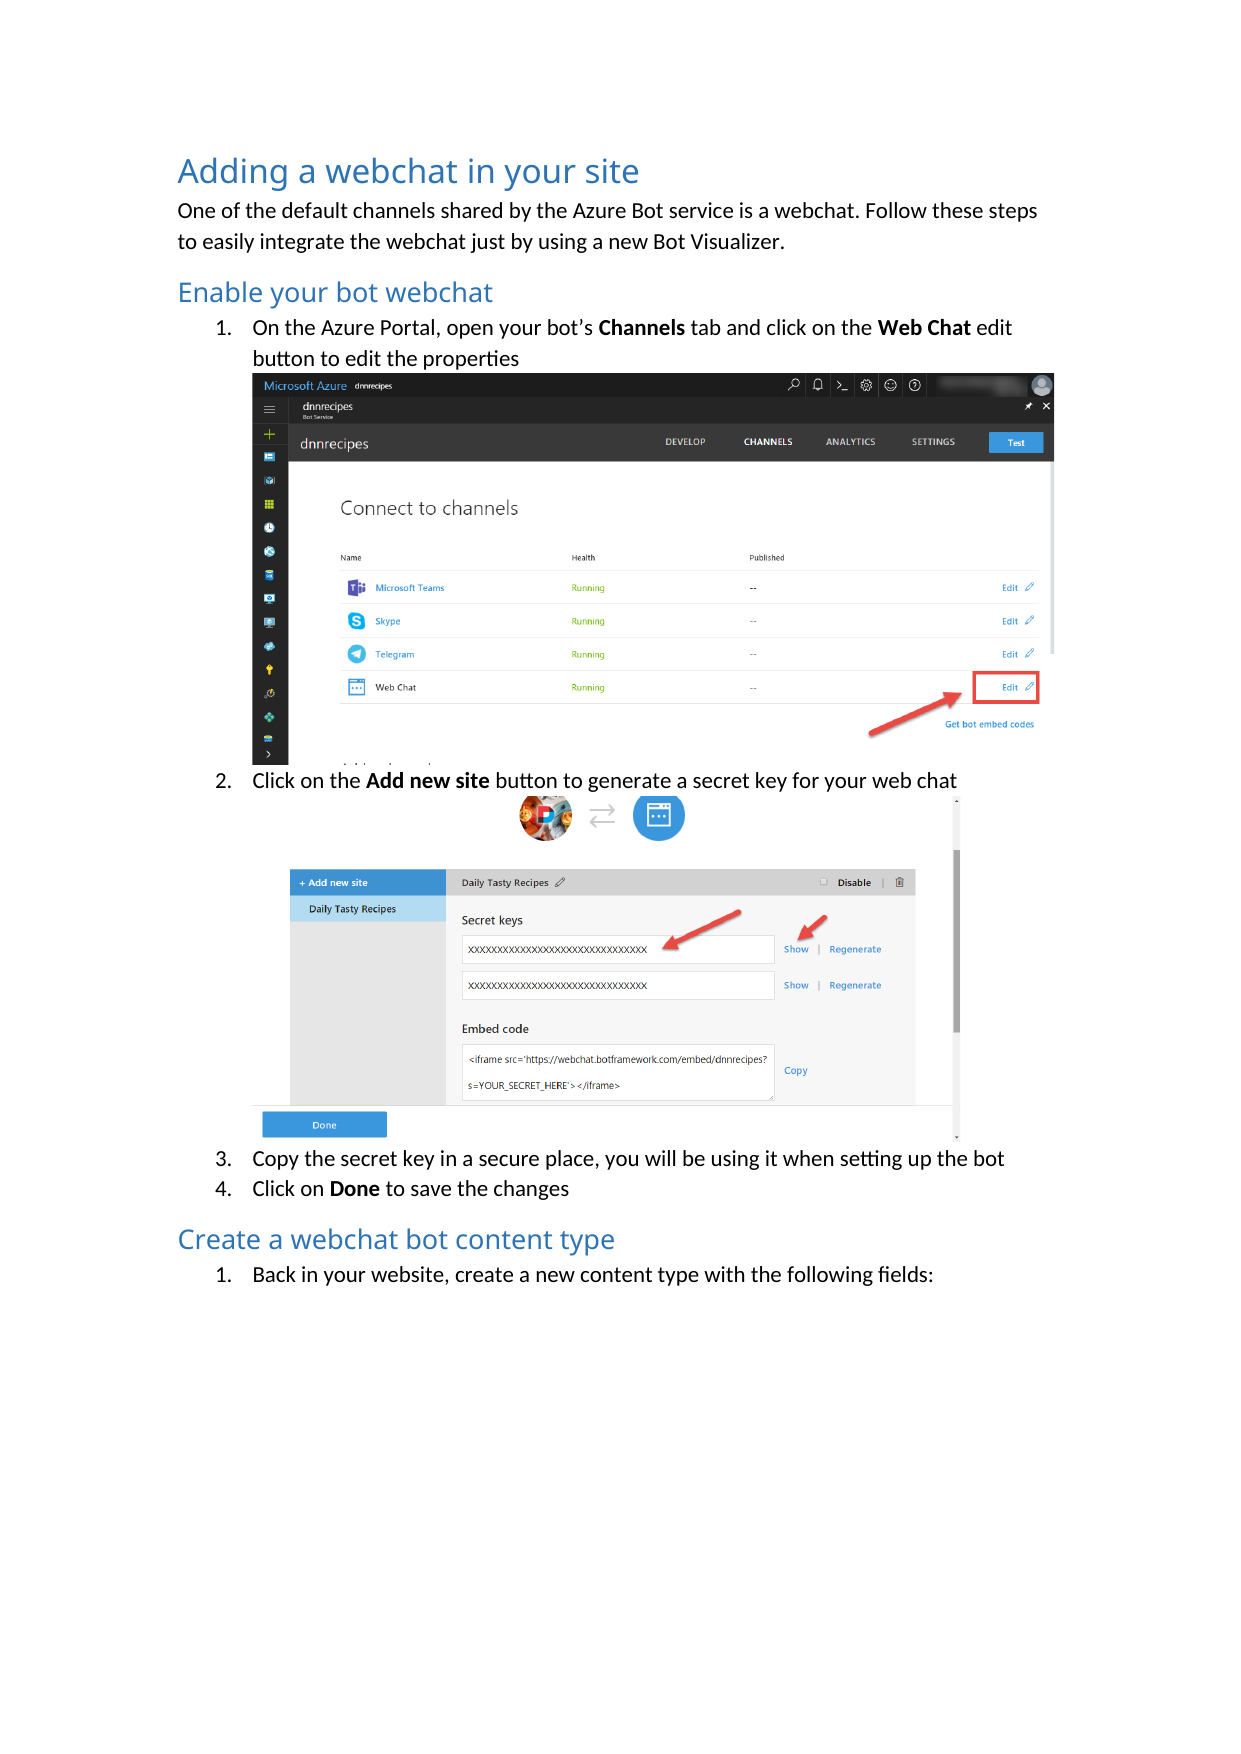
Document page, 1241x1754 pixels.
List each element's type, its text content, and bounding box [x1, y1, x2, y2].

list Click on the Add new site button to generate a secret key for your web chat [215, 766, 1063, 794]
subtitle Enable your bot webchat [177, 274, 1063, 311]
subtitle Adding a webchat in your site [177, 148, 1063, 193]
text One of the default channels shared by the Azure Bot service is a webchat. Follow these steps to easily integrate the webchat just by using a new Bot Visualizer. [177, 197, 1063, 255]
subtitle Create a webchat bot content type [177, 1221, 1063, 1258]
list On the Azure Portal, open your bot’s Channels tab and click on the Web Chat edit button to edit the properties [215, 313, 1063, 372]
picture [252, 373, 1055, 765]
list Copy the secret key in a secure place, you will be using it when setting up the bot [215, 1144, 1063, 1172]
list Back in your website, create a new content type with the following fields: [215, 1261, 1063, 1288]
picture [252, 796, 961, 1142]
list Click on Done to save the changes [215, 1174, 1063, 1202]
